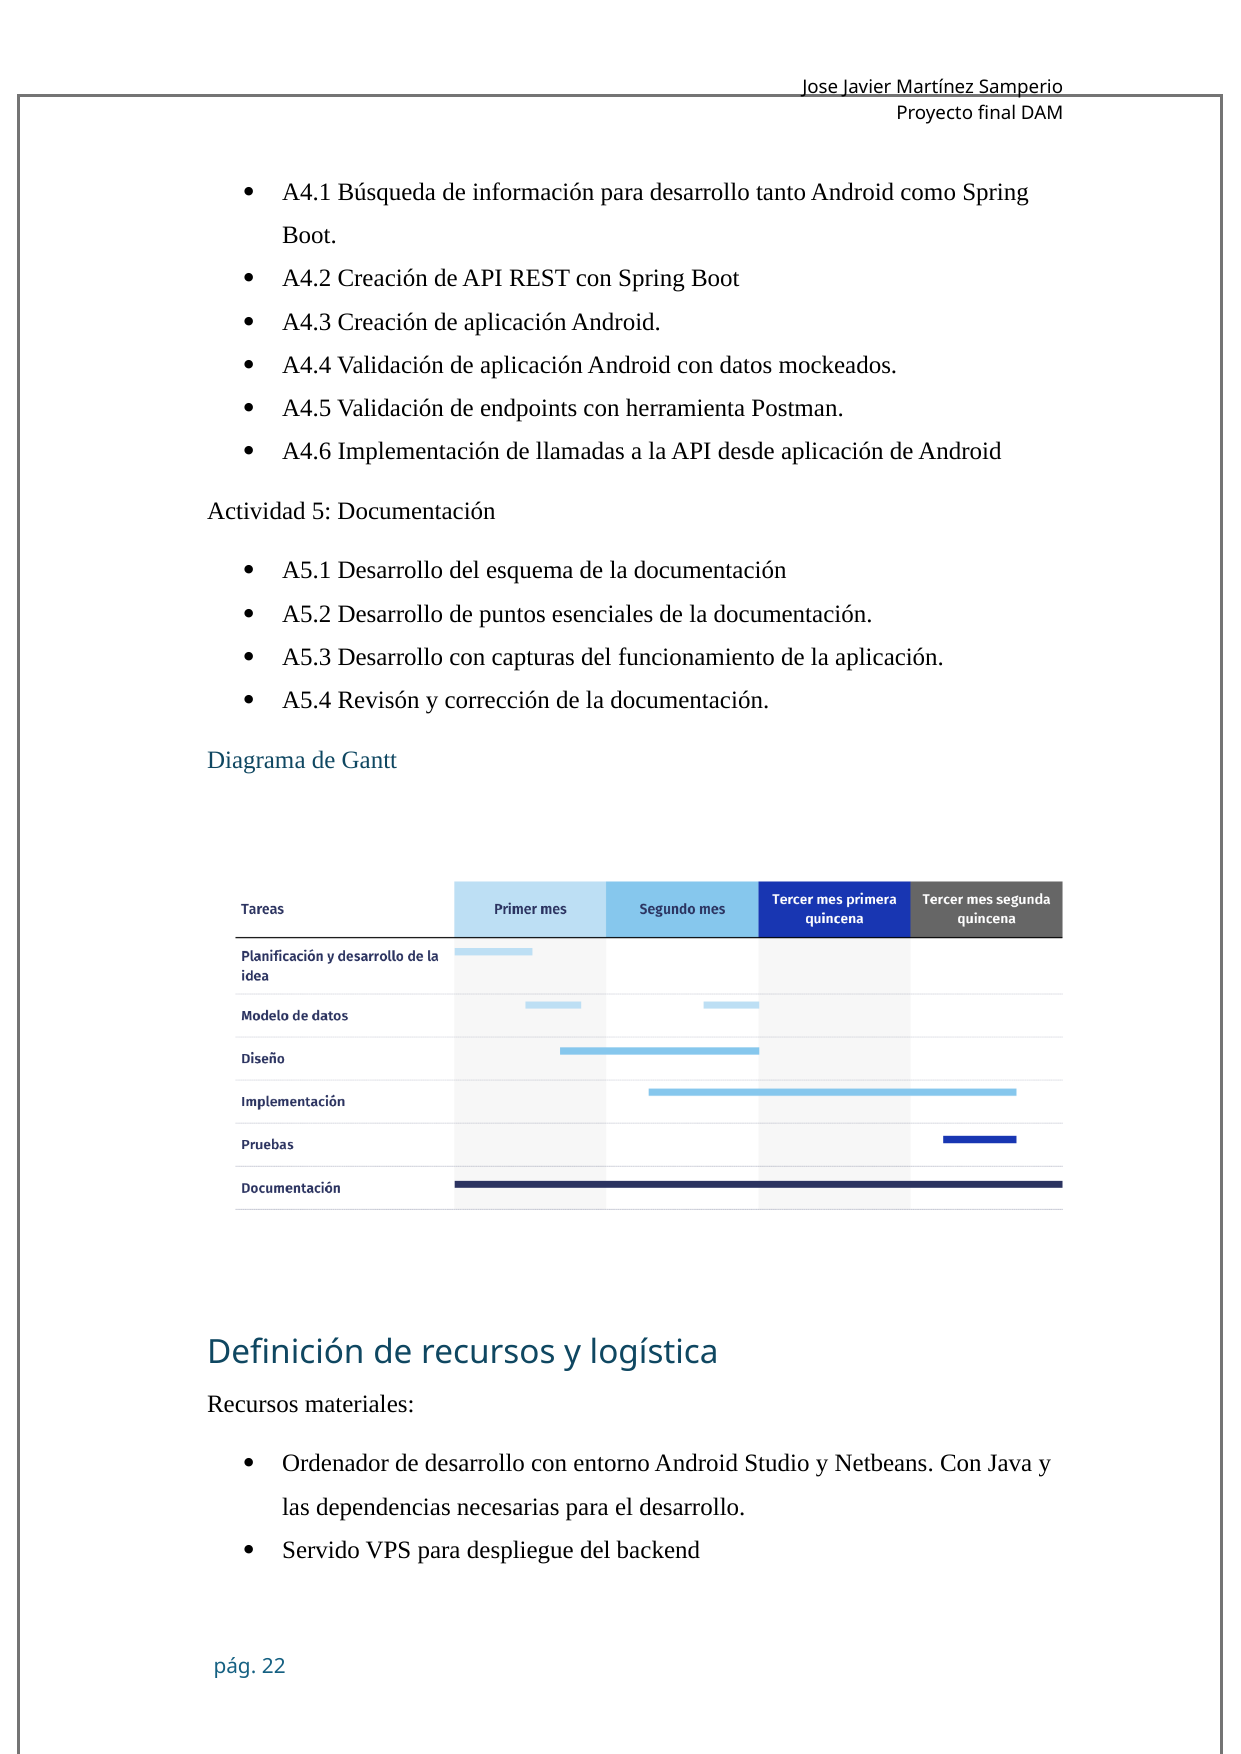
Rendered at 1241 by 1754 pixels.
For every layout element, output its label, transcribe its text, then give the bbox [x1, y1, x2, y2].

list A4.3 Creación de aplicación Android. [244, 307, 1063, 335]
list A4.2 Creación de API REST con Spring Boot [244, 263, 1063, 292]
list A4.4 Validación de aplicación Android con datos mockeados. [244, 350, 1063, 378]
list A5.4 Revisón y corrección de la documentación. [244, 685, 1063, 714]
list A5.2 Desarrollo de puntos esenciales de la documentación. [244, 599, 1063, 627]
list A5.3 Desarrollo con capturas del funcionamiento de la aplicación. [244, 642, 1063, 671]
list Ordenador de desarrollo con entorno Android Studio y Netbeans. Con Java y las dependencias necesarias para el desarrollo. [244, 1448, 1063, 1520]
text Actividad 5: Documentación [207, 496, 1063, 524]
list A4.1 Búsqueda de información para desarrollo tanto Android como Spring Boot. [244, 177, 1063, 249]
subtitle Definición de recursos y logística [207, 1328, 1063, 1374]
list A4.6 Implementación de llamadas a la API desde aplicación de Android [244, 436, 1063, 465]
picture [206, 796, 1092, 1295]
text Recursos materiales: [207, 1389, 1063, 1417]
list A4.5 Validación de endpoints con herramienta Postman. [244, 393, 1063, 422]
list A5.1 Desarrollo del esquema de la documentación [244, 556, 1063, 584]
list Servido VPS para despliegue del backend [244, 1535, 1063, 1563]
subtitle Diagrama de Gantt [207, 745, 1063, 773]
